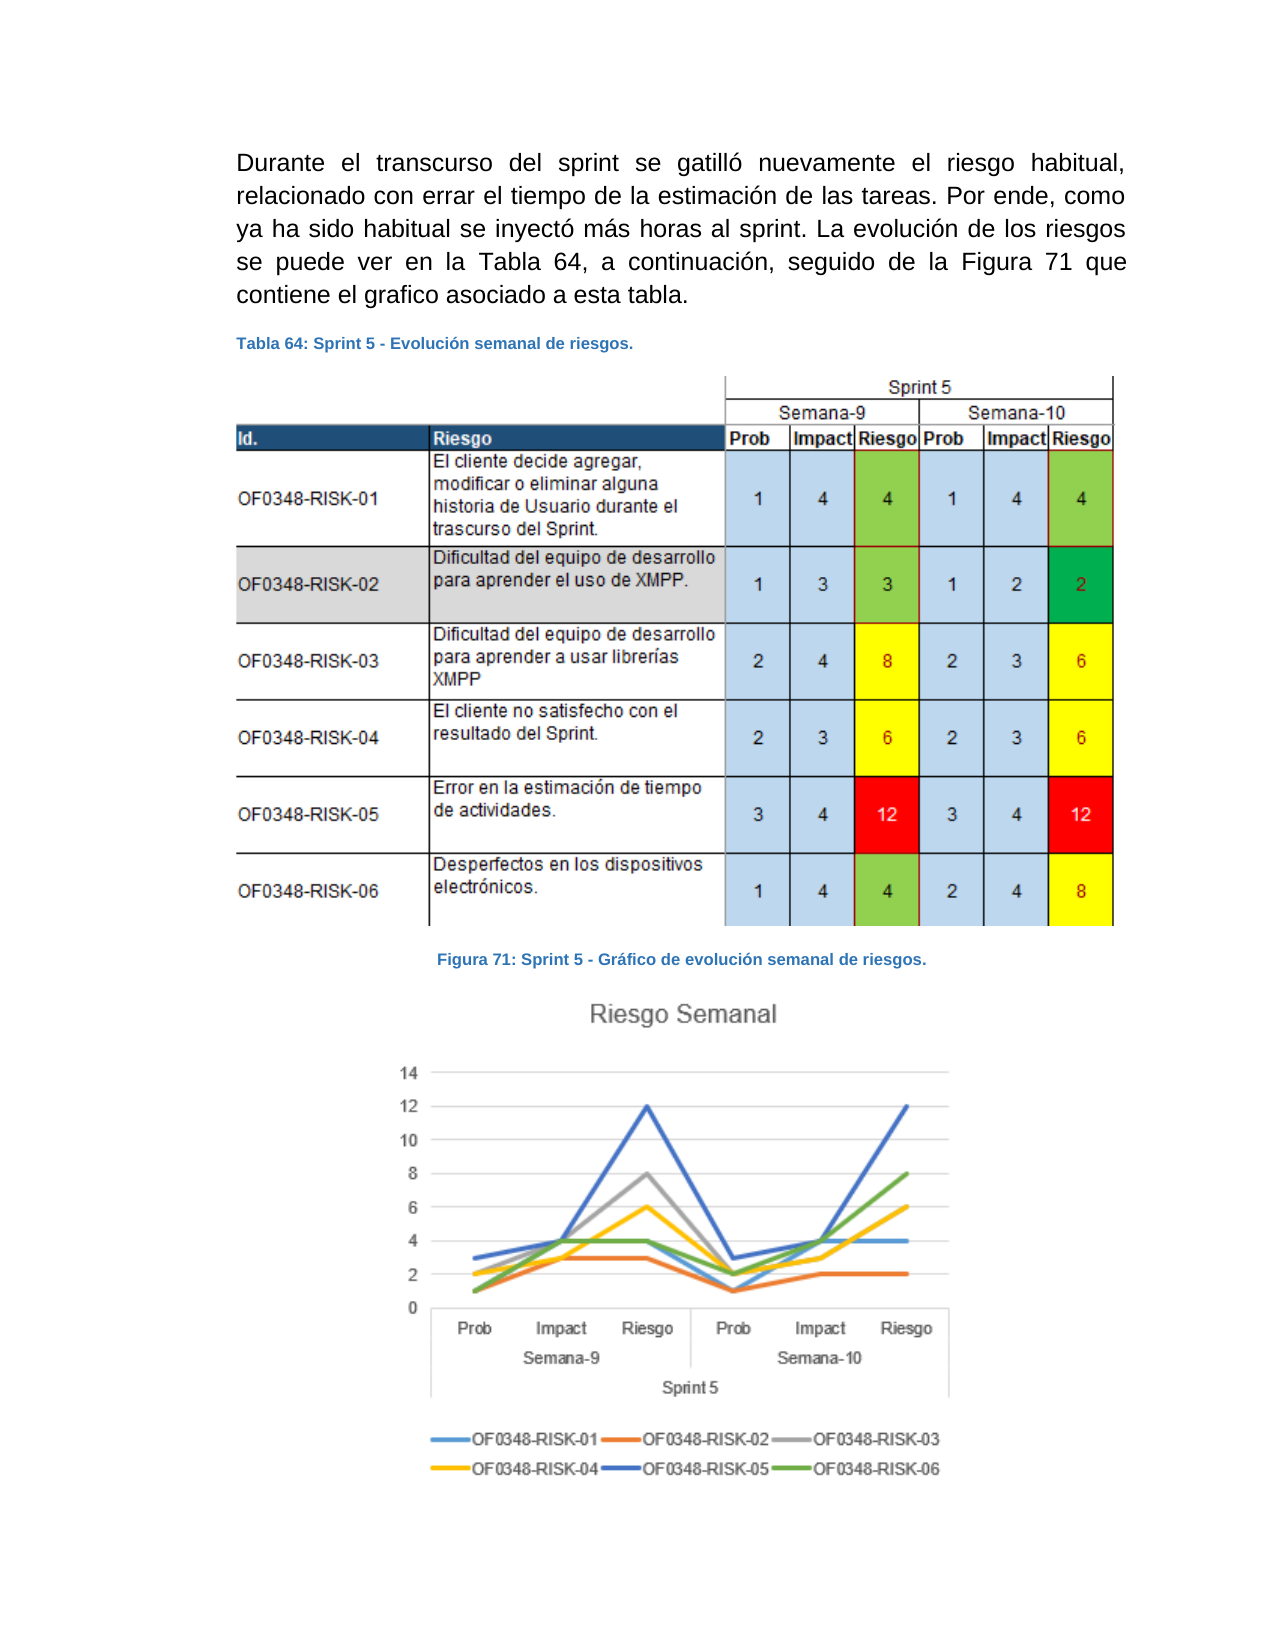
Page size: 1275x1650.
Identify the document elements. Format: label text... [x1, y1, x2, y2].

picture [236, 376, 1116, 926]
picture [399, 993, 965, 1484]
